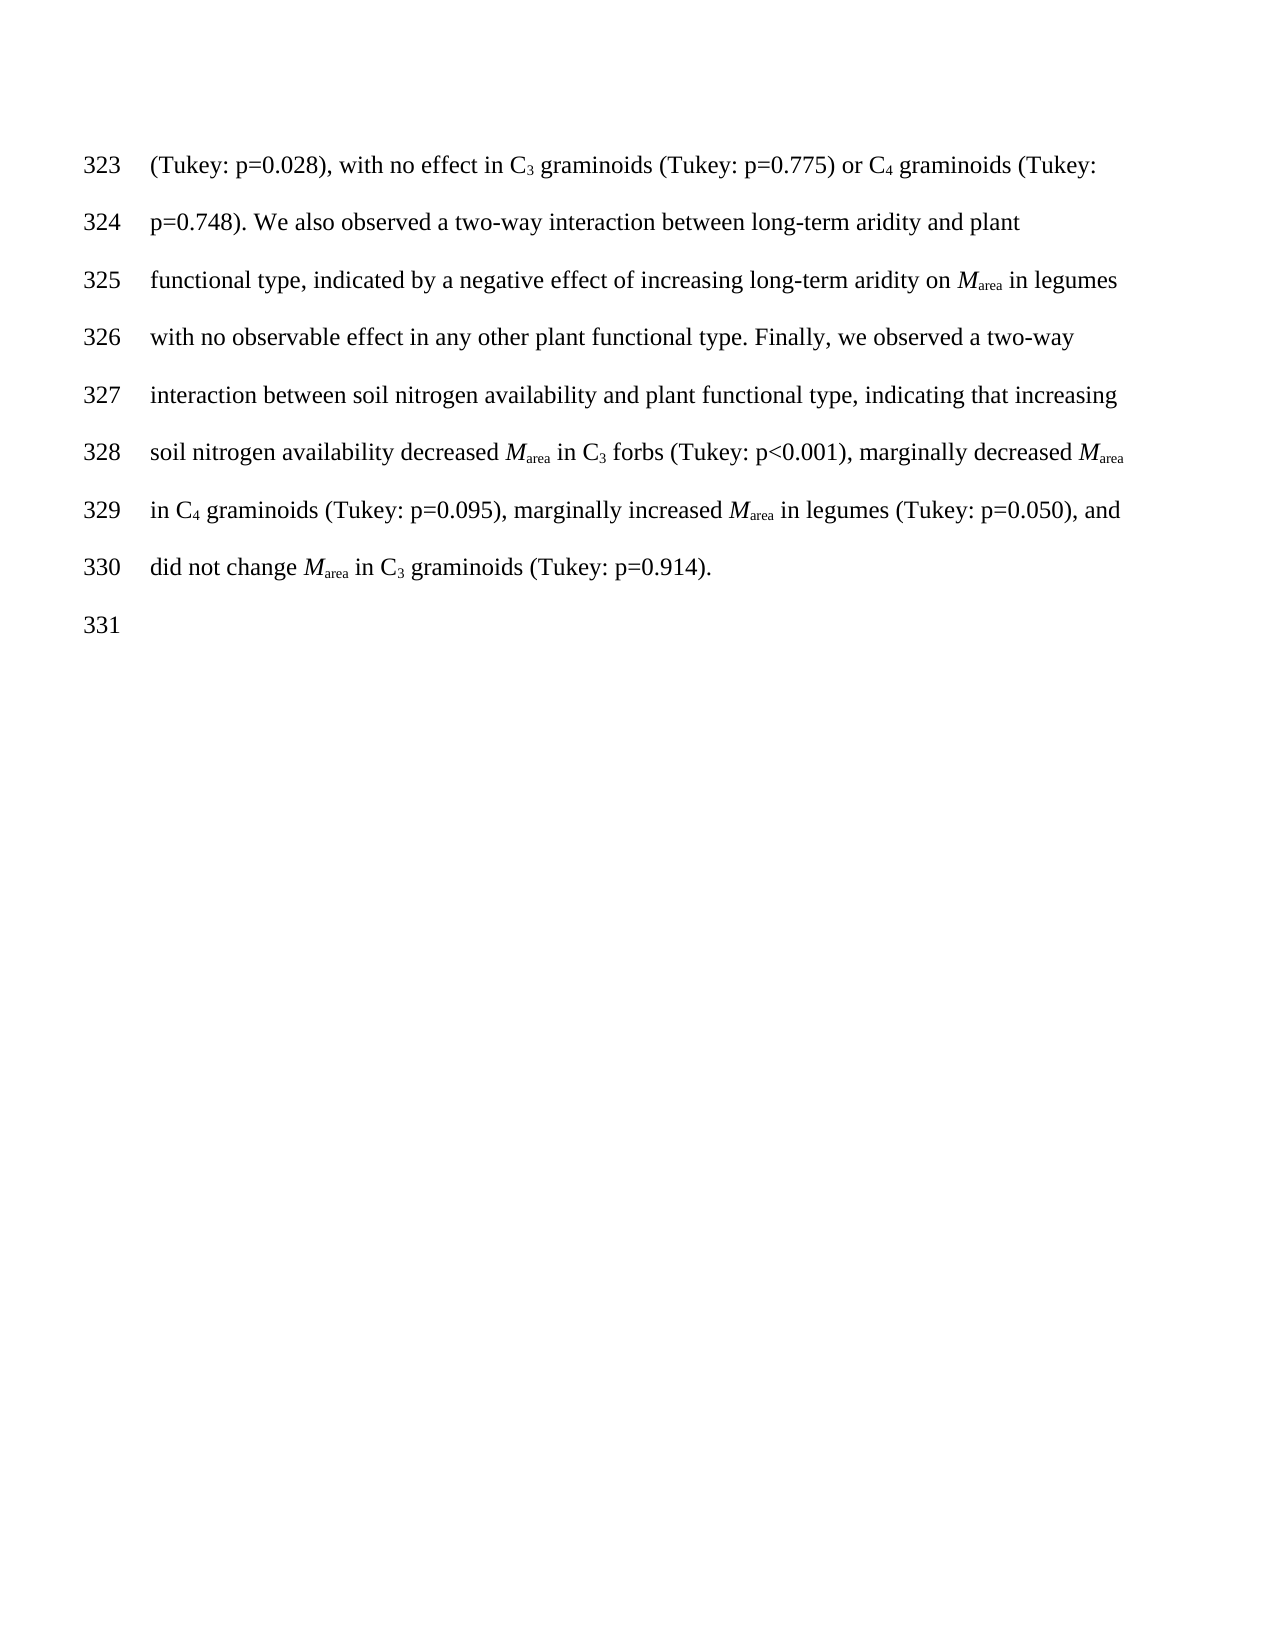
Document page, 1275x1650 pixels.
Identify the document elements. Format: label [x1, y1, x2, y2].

text [150, 150, 1125, 581]
